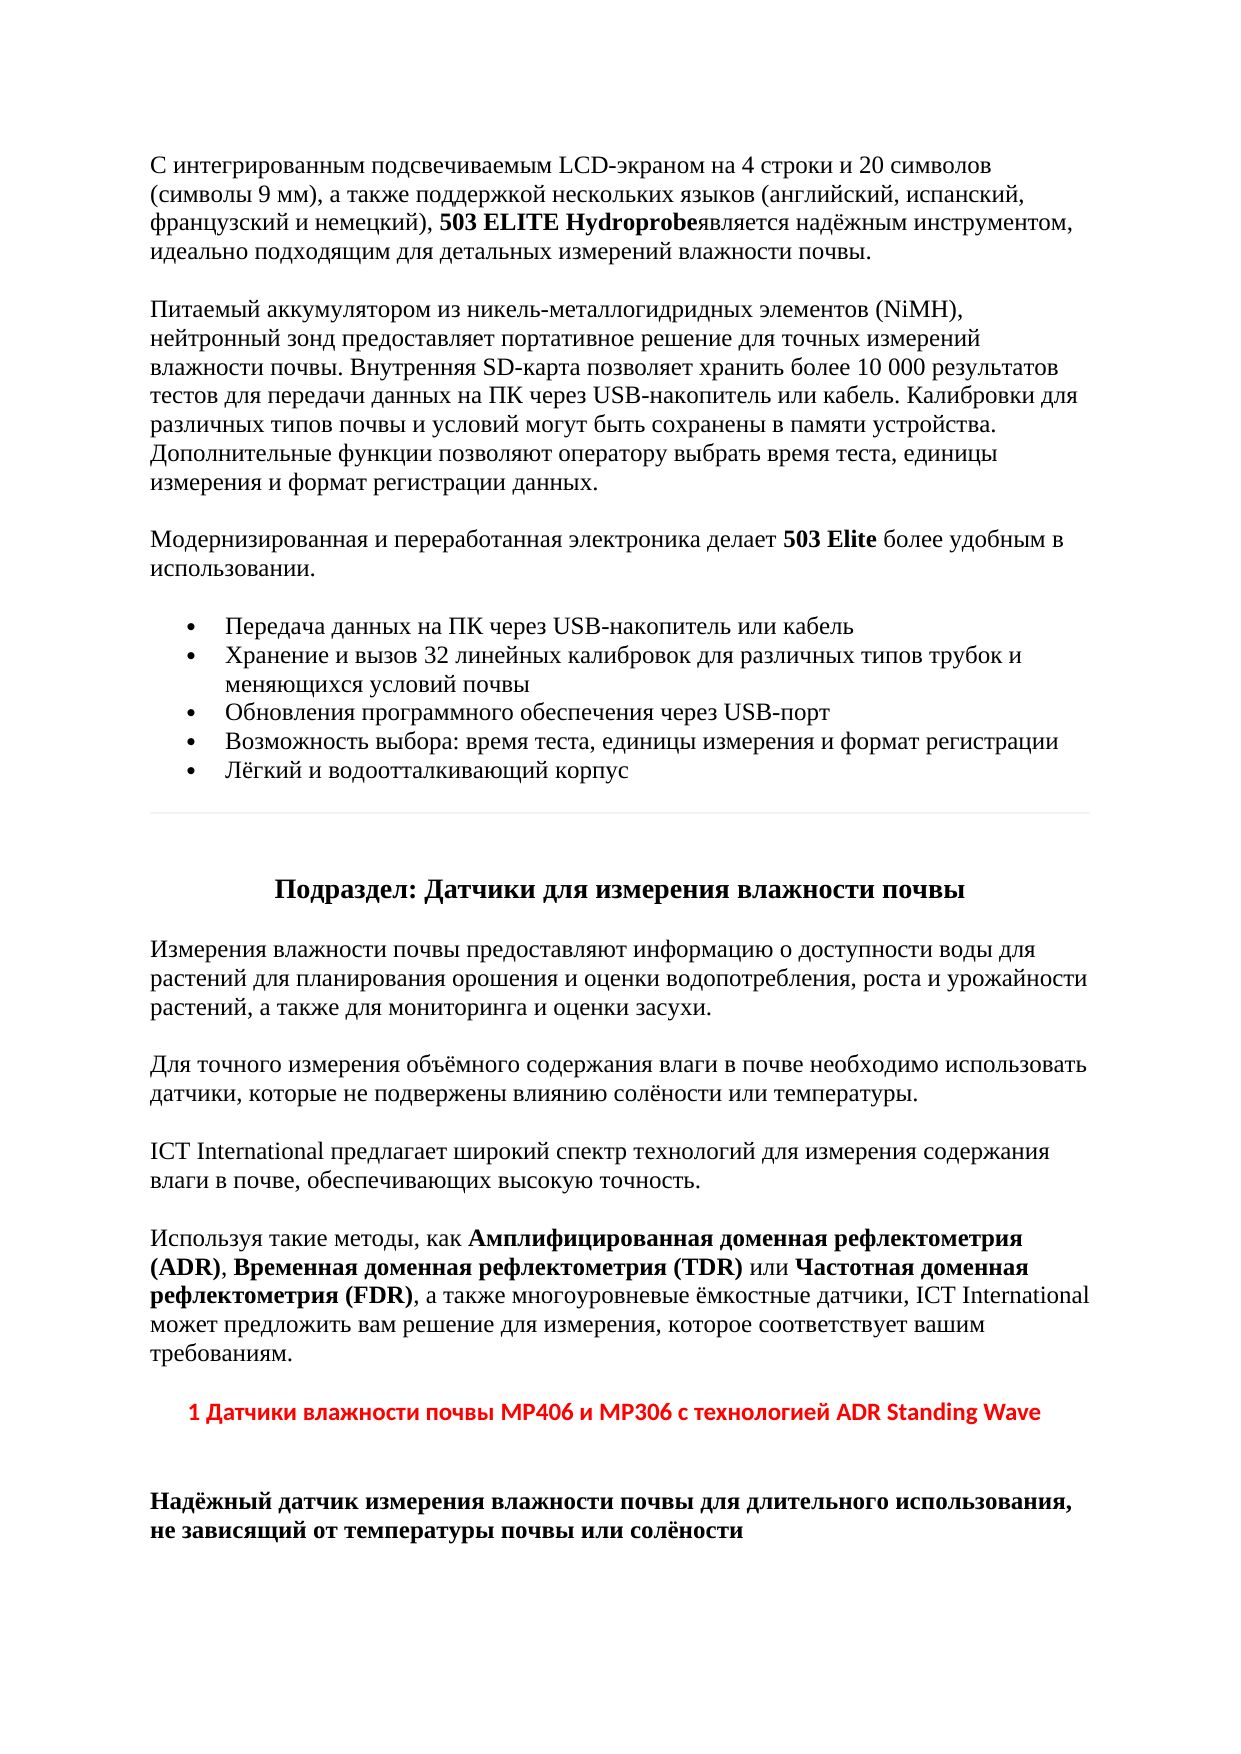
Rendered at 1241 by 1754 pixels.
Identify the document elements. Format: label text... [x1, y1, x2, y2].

text Питаемый аккумулятором из никель-металлогидридных элементов (NiMH), нейтронный зонд предоставляет портативное решение для точных измерений влажности почвы. Внутренняя SD-карта позволяет хранить более 10 000 результатов тестов для передачи данных на ПК через USB-накопитель или кабель. Калибровки для различных типов почвы и условий могут быть сохранены в памяти устройства. Дополнительные функции позволяют оператору выбрать время теста, единицы измерения и формат регистрации данных. [150, 294, 1090, 495]
list Лёгкий и водоотталкивающий корпус [187, 755, 1090, 784]
text Для точного измерения объёмного содержания влаги в почве необходимо использовать датчики, которые не подвержены влиянию солёности или температуры. [150, 1049, 1090, 1107]
list Обновления программного обеспечения через USB-порт [187, 697, 1090, 726]
text Надёжный датчик измерения влажности почвы для длительного использования, не зависящий от температуры почвы или солёности [150, 1486, 1090, 1543]
text С интегрированным подсвечиваемым LCD-экраном на 4 строки и 20 символов (символы 9 мм), а также поддержкой нескольких языков (английский, испанский, французский и немецкий), 503 ELITE Hydroprobeявляется надёжным инструментом, идеально подходящим для детальных измерений влажности почвы. [150, 150, 1090, 265]
list Передача данных на ПК через USB-накопитель или кабель [187, 611, 1090, 640]
list Хранение и вызов 32 линейных калибровок для различных типов трубок и меняющихся условий почвы [187, 640, 1090, 697]
text 1 Датчики влажности почвы MP406 и MP306 с технологией ADR Standing Wave [187, 1396, 1090, 1426]
text ICT International предлагает широкий спектр технологий для измерения содержания влаги в почве, обеспечивающих высокую точность. [150, 1136, 1090, 1194]
text Измерения влажности почвы предоставляют информацию о доступности воды для растений для планирования орошения и оценки водопотребления, роста и урожайности растений, а также для мониторинга и оценки засухи. [150, 934, 1090, 1020]
text Используя такие методы, как Амплифицированная доменная рефлектометрия (ADR), Временная доменная рефлектометрия (TDR) или Частотная доменная рефлектометрия (FDR), а также многоуровневые ёмкостные датчики, ICT International может предложить вам решение для измерения, которое соответствует вашим требованиям. [150, 1223, 1090, 1367]
text Подраздел: Датчики для измерения влажности почвы [150, 873, 1090, 905]
list Возможность выбора: время теста, единицы измерения и формат регистрации [187, 726, 1090, 755]
text Модернизированная и переработанная электроника делает 503 Elite более удобным в использовании. [150, 524, 1090, 582]
